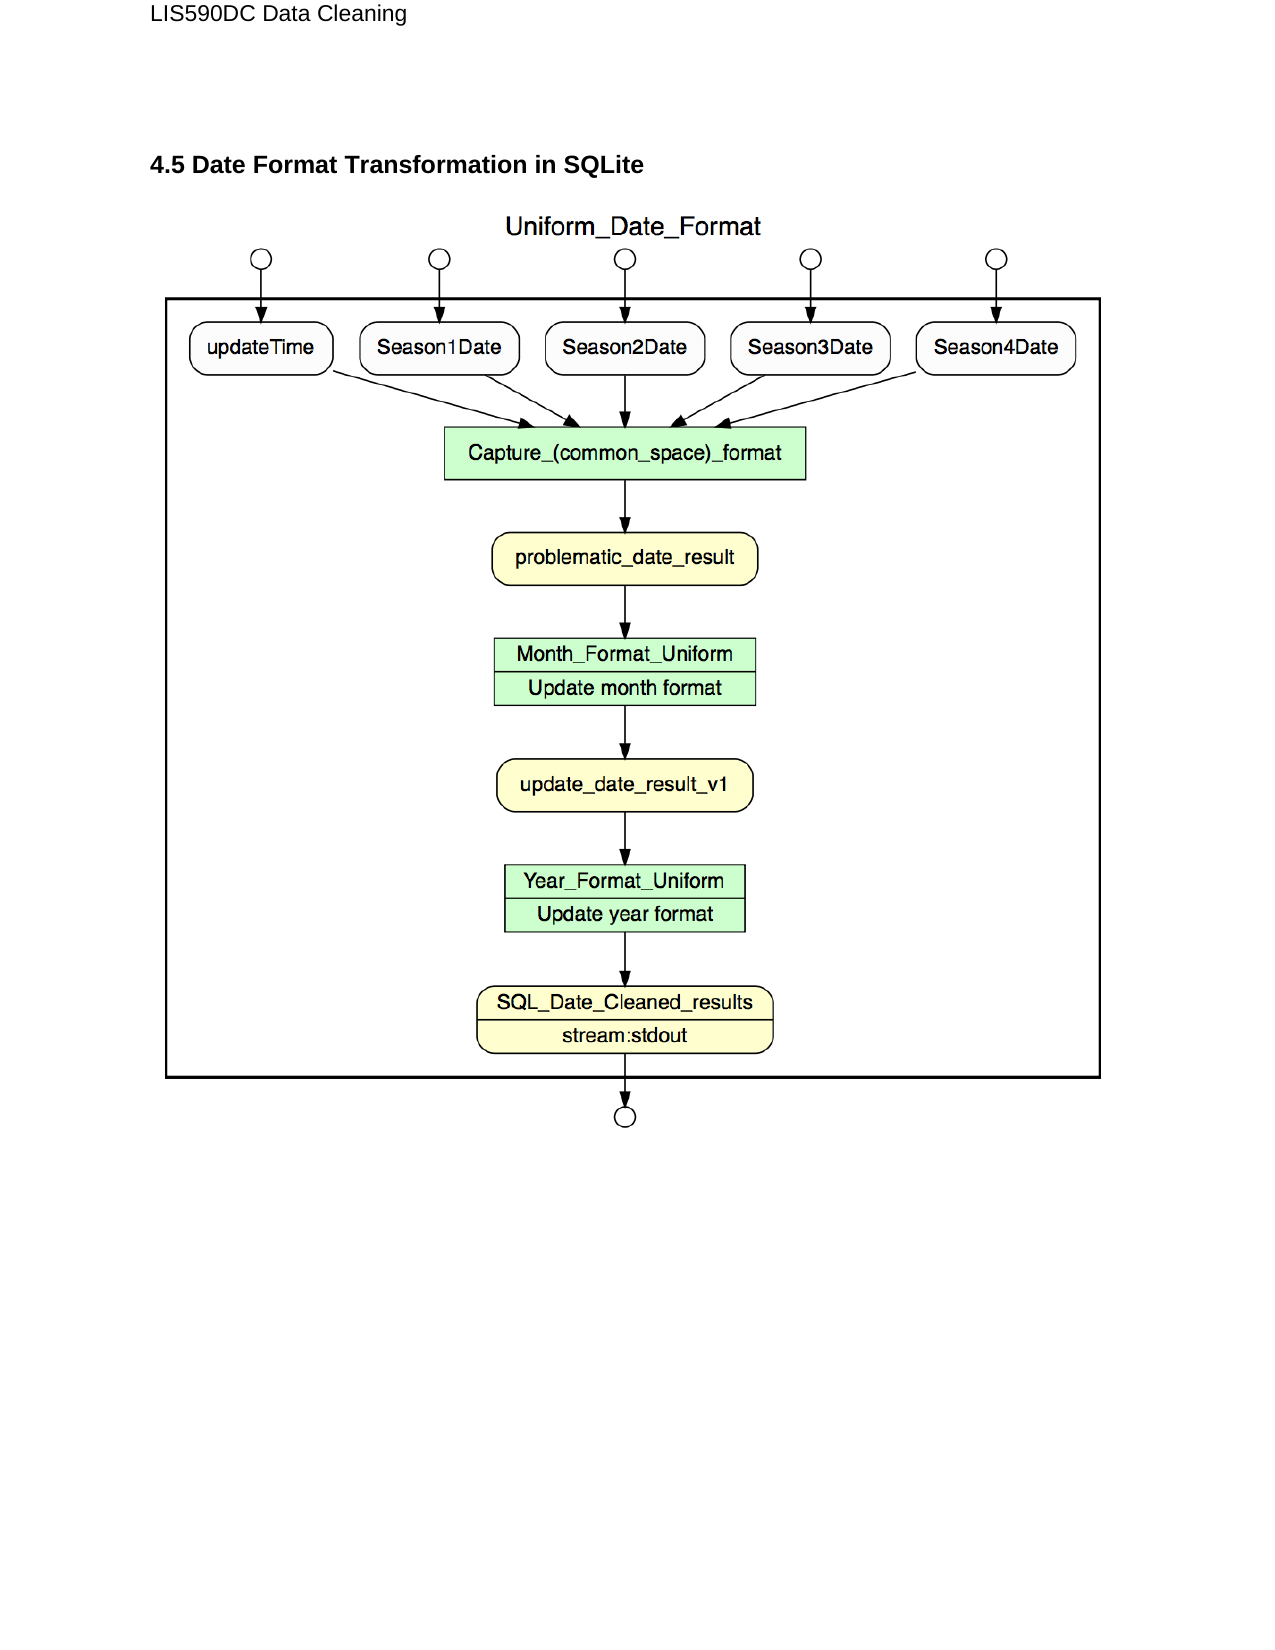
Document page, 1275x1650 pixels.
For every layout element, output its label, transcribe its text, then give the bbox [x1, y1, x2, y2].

picture [150, 191, 1125, 1142]
subtitle 4.5 Date Format Transformation in SQLite [150, 150, 1125, 179]
